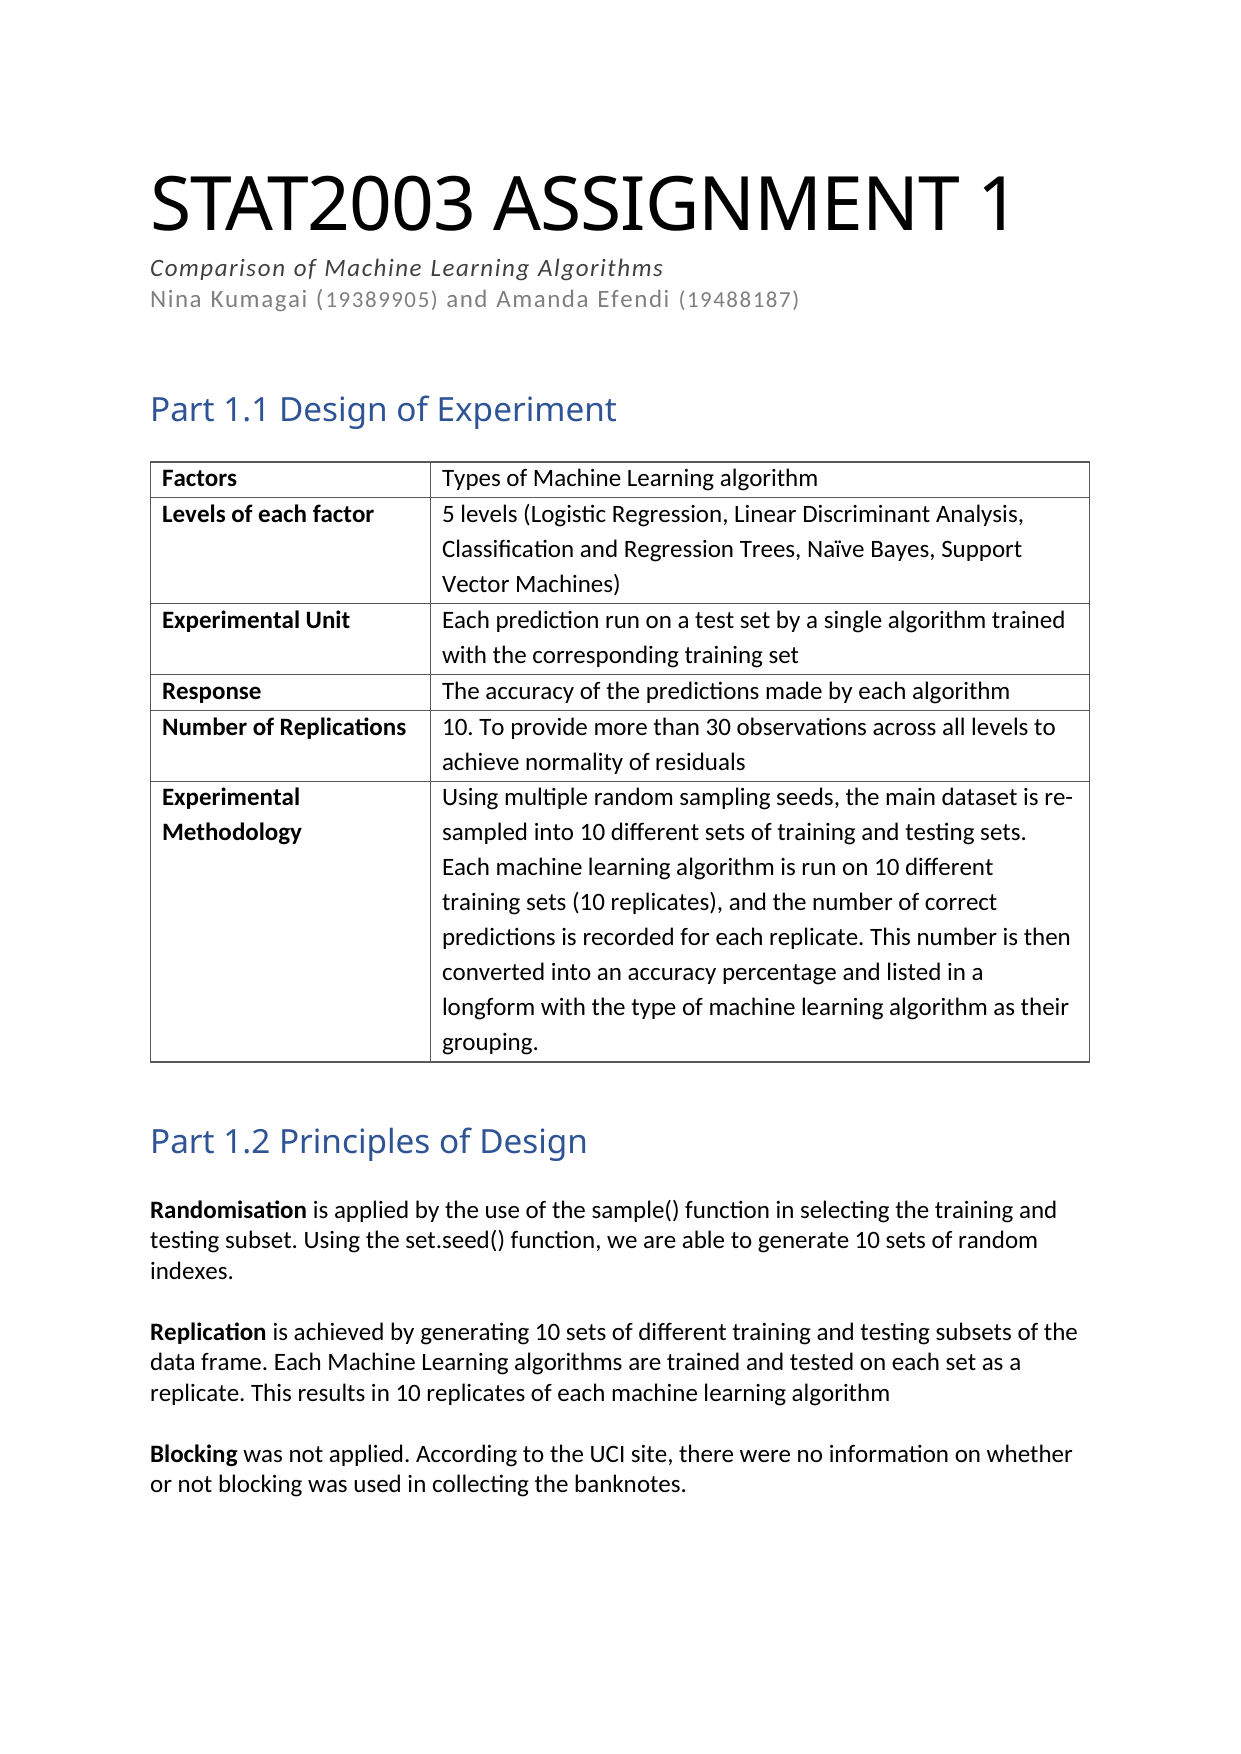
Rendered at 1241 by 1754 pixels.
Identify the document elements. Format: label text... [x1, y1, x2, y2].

table_cell 10. To provide more than 30 observations across all levels to achieve normality of residuals [431, 711, 1089, 781]
table_cell Response [151, 675, 430, 710]
subtitle Comparison of Machine Learning Algorithms Nina Kumagai (19389905) and Amanda Efendi (19488187) [150, 252, 1090, 313]
text Blocking was not applied. According to the UCI site, there were no information on whether or not blocking was used in collecting the banknotes. [150, 1438, 1090, 1499]
subtitle Part 1.2 Principles of Design [150, 1118, 1090, 1163]
table_cell 5 levels (Logistic Regression, Linear Discriminant Analysis, Classification and Regression Trees, Naïve Bayes, Support Vector Machines) [431, 498, 1089, 603]
table_cell Each prediction run on a test set by a single algorithm trained with the corresponding training set [431, 604, 1089, 674]
table_cell Number of Replications [151, 711, 430, 781]
table_cell The accuracy of the predictions made by each algorithm [431, 675, 1089, 710]
subtitle Part 1.1 Design of Experiment [150, 385, 1090, 431]
table_cell Levels of each factor [151, 498, 430, 603]
table_header Factors [151, 463, 430, 497]
table_cell Experimental Unit [151, 604, 430, 674]
table_header Types of Machine Learning algorithm [431, 463, 1089, 497]
text Randomisation is applied by the use of the sample() function in selecting the training and testing subset. Using the set.seed() function, we are able to generate 10 sets of random indexes. [150, 1194, 1090, 1285]
table_cell Using multiple random sampling seeds, the main dataset is re-sampled into 10 different sets of training and testing sets. Each machine learning algorithm is run on 10 different training sets (10 replicates), and the number of correct predictions is recorded for each replicate. This number is then converted into an accuracy percentage and listed in a longform with the type of machine learning algorithm as their grouping. [431, 782, 1089, 1061]
title STAT2003 ASSIGNMENT 1 [150, 150, 1090, 252]
table_cell Experimental Methodology [151, 782, 430, 1061]
text Replication is achieved by generating 10 sets of different training and testing subsets of the data frame. Each Machine Learning algorithms are trained and tested on each set as a replicate. This results in 10 replicates of each machine learning algorithm [150, 1316, 1090, 1407]
